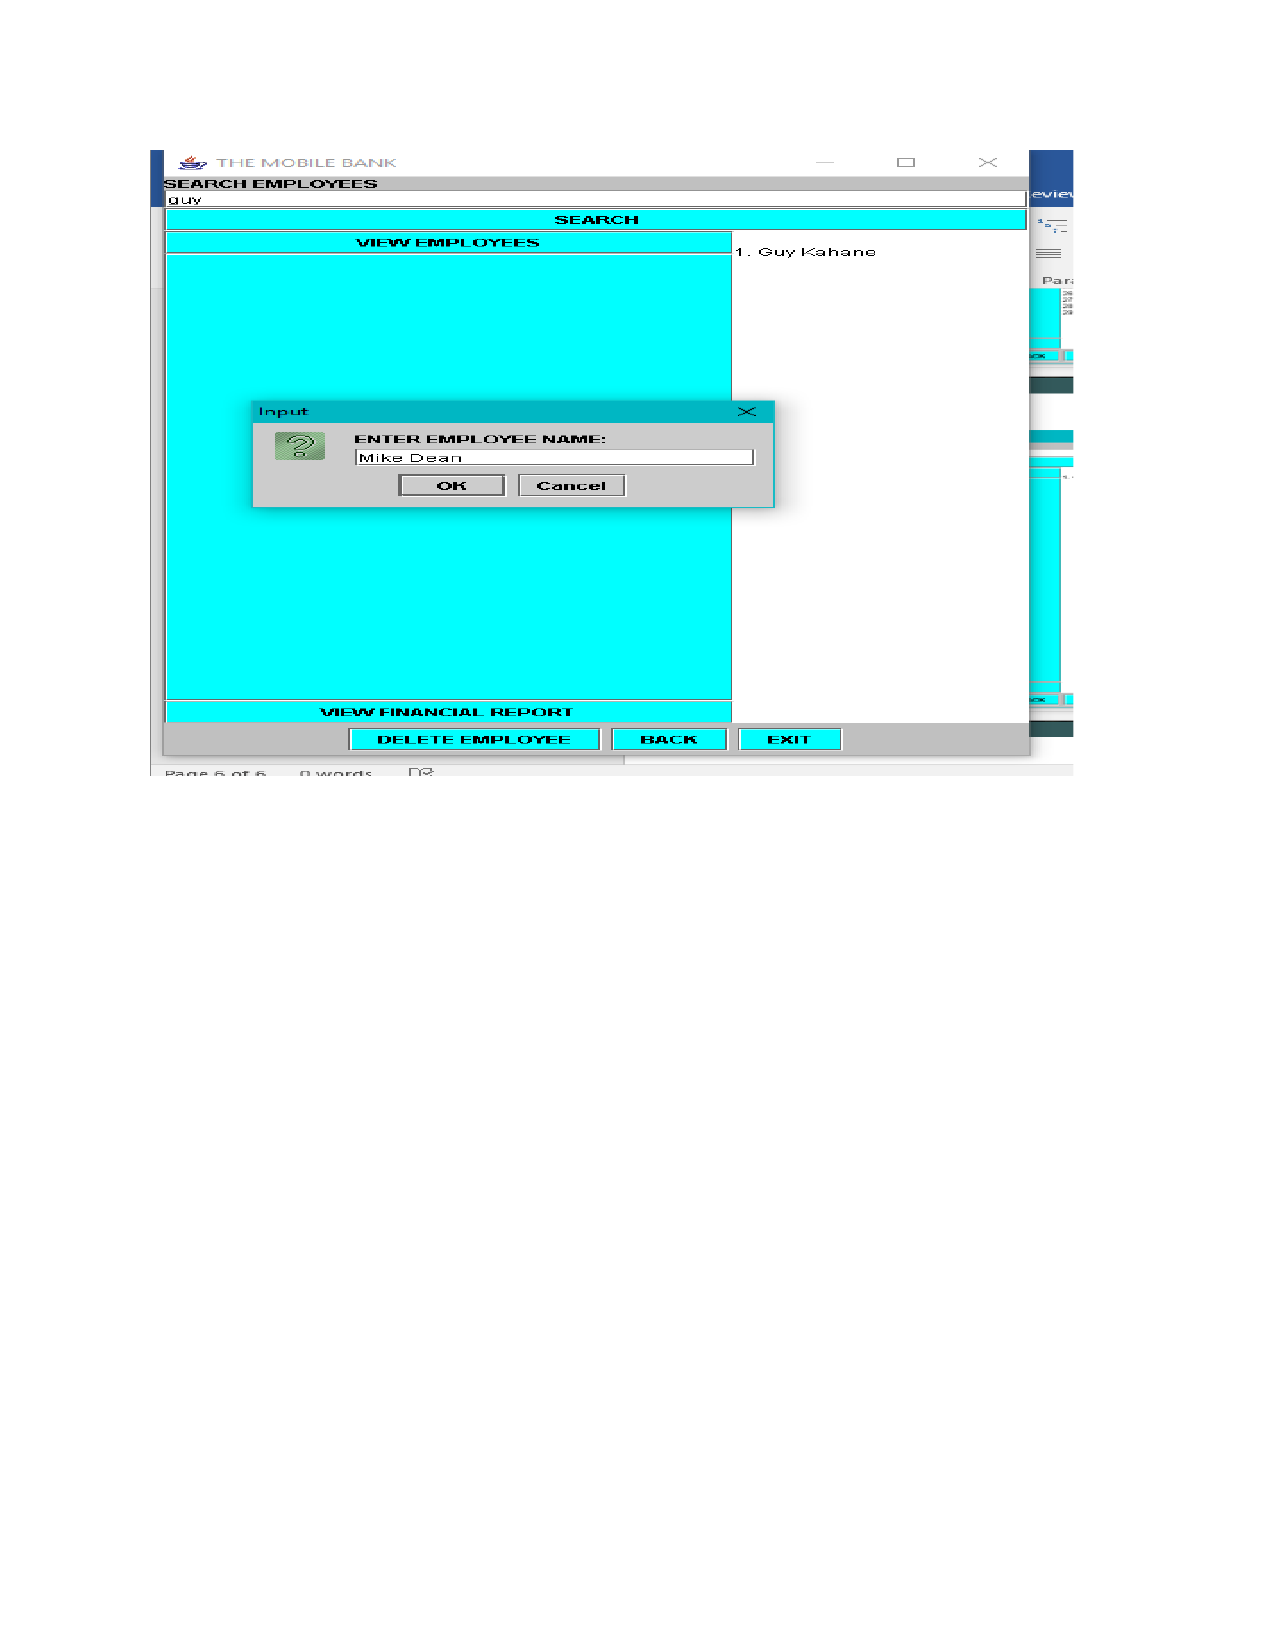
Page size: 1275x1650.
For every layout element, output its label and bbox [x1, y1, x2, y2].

picture [150, 150, 1074, 776]
